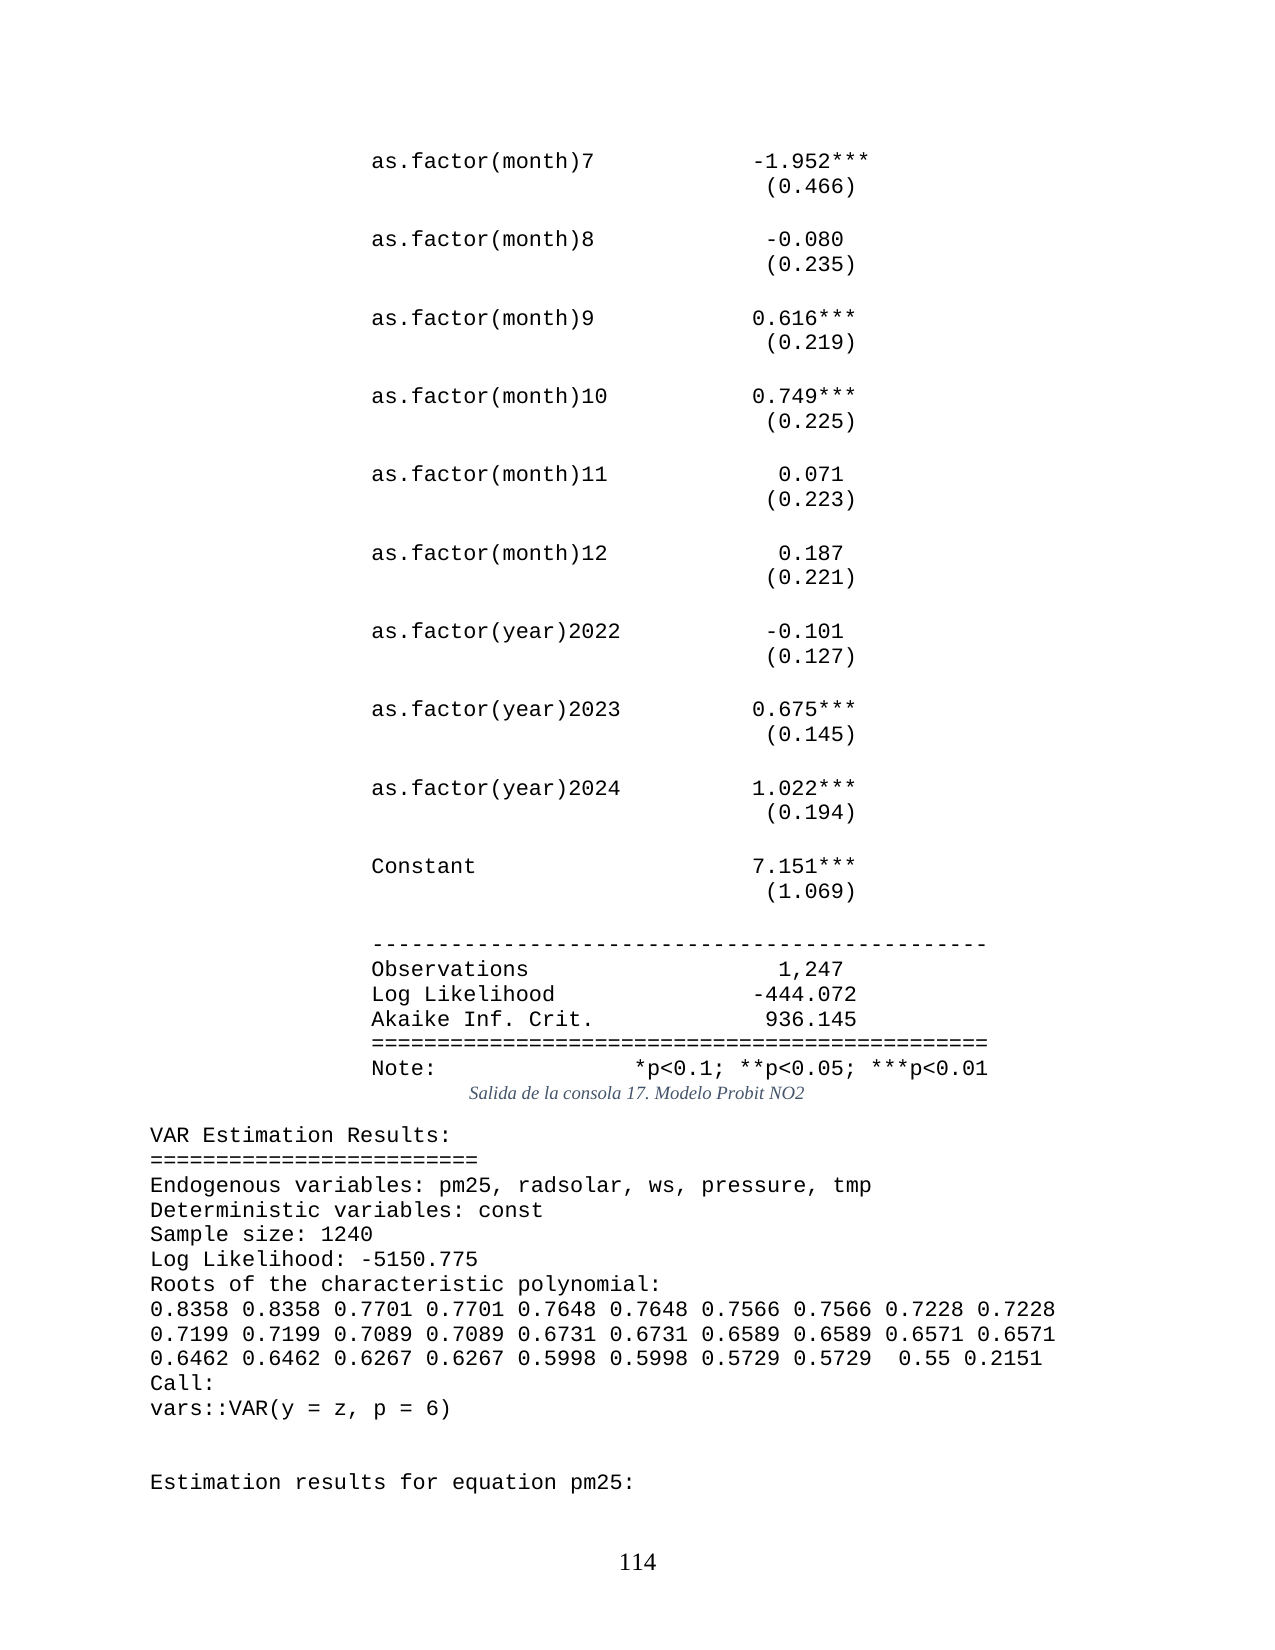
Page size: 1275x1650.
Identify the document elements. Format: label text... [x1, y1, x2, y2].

text as.factor(month)7 -1.952*** [371, 150, 1125, 175]
text (0.219) [371, 331, 1125, 356]
text 0.8358 0.8358 0.7701 0.7701 0.7648 0.7648 0.7566 0.7566 0.7228 0.7228 0.7199 0.7199 0.7089 0.7089 0.6731 0.6731 0.6589 0.6589 0.6571 0.6571 0.6462 0.6462 0.6267 0.6267 0.5998 0.5998 0.5729 0.5729 0.55 0.2151 [150, 1298, 1125, 1372]
text ========================= [150, 1149, 1125, 1174]
text Constant 7.151*** [371, 855, 1125, 880]
text =============================================== [371, 1032, 1125, 1057]
text (0.225) [371, 410, 1125, 434]
text Log Likelihood: -5150.775 [150, 1248, 1125, 1273]
text Endogenous variables: pm25, radsolar, ws, pressure, tmp [150, 1174, 1125, 1199]
text Roots of the characteristic polynomial: [150, 1273, 1125, 1298]
text VAR Estimation Results: [150, 1124, 1125, 1149]
text (0.223) [371, 488, 1125, 513]
text Observations 1,247 [371, 958, 1125, 983]
text Akaike Inf. Crit. 936.145 [371, 1008, 1125, 1032]
text (0.194) [371, 801, 1125, 826]
text Sample size: 1240 [150, 1224, 1125, 1248]
text (0.127) [371, 645, 1125, 669]
text as.factor(year)2023 0.675*** [371, 698, 1125, 723]
text Estimation results for equation pm25: [150, 1472, 1125, 1496]
text Call: [150, 1372, 1125, 1397]
text as.factor(month)11 0.071 [371, 463, 1125, 488]
text as.factor(month)9 0.616*** [371, 307, 1125, 331]
text as.factor(year)2022 -0.101 [371, 620, 1125, 645]
text vars::VAR(y = z, p = 6) [150, 1397, 1125, 1422]
text (0.221) [371, 566, 1125, 591]
text Log Likelihood -444.072 [371, 983, 1125, 1008]
text Deterministic variables: const [150, 1199, 1125, 1224]
text (1.069) [371, 880, 1125, 904]
text Note: *p<0.1; **p<0.05; ***p<0.01 [371, 1057, 1125, 1082]
text as.factor(year)2024 1.022*** [371, 777, 1125, 801]
text as.factor(month)10 0.749*** [371, 385, 1125, 410]
text (0.235) [371, 253, 1125, 278]
text Salida de la consola 17. Modelo Probit NO2 [150, 1082, 1125, 1104]
text ----------------------------------------------- [371, 933, 1125, 958]
text (0.466) [371, 175, 1125, 199]
text (0.145) [371, 723, 1125, 748]
text as.factor(month)8 -0.080 [371, 228, 1125, 253]
text as.factor(month)12 0.187 [371, 542, 1125, 566]
